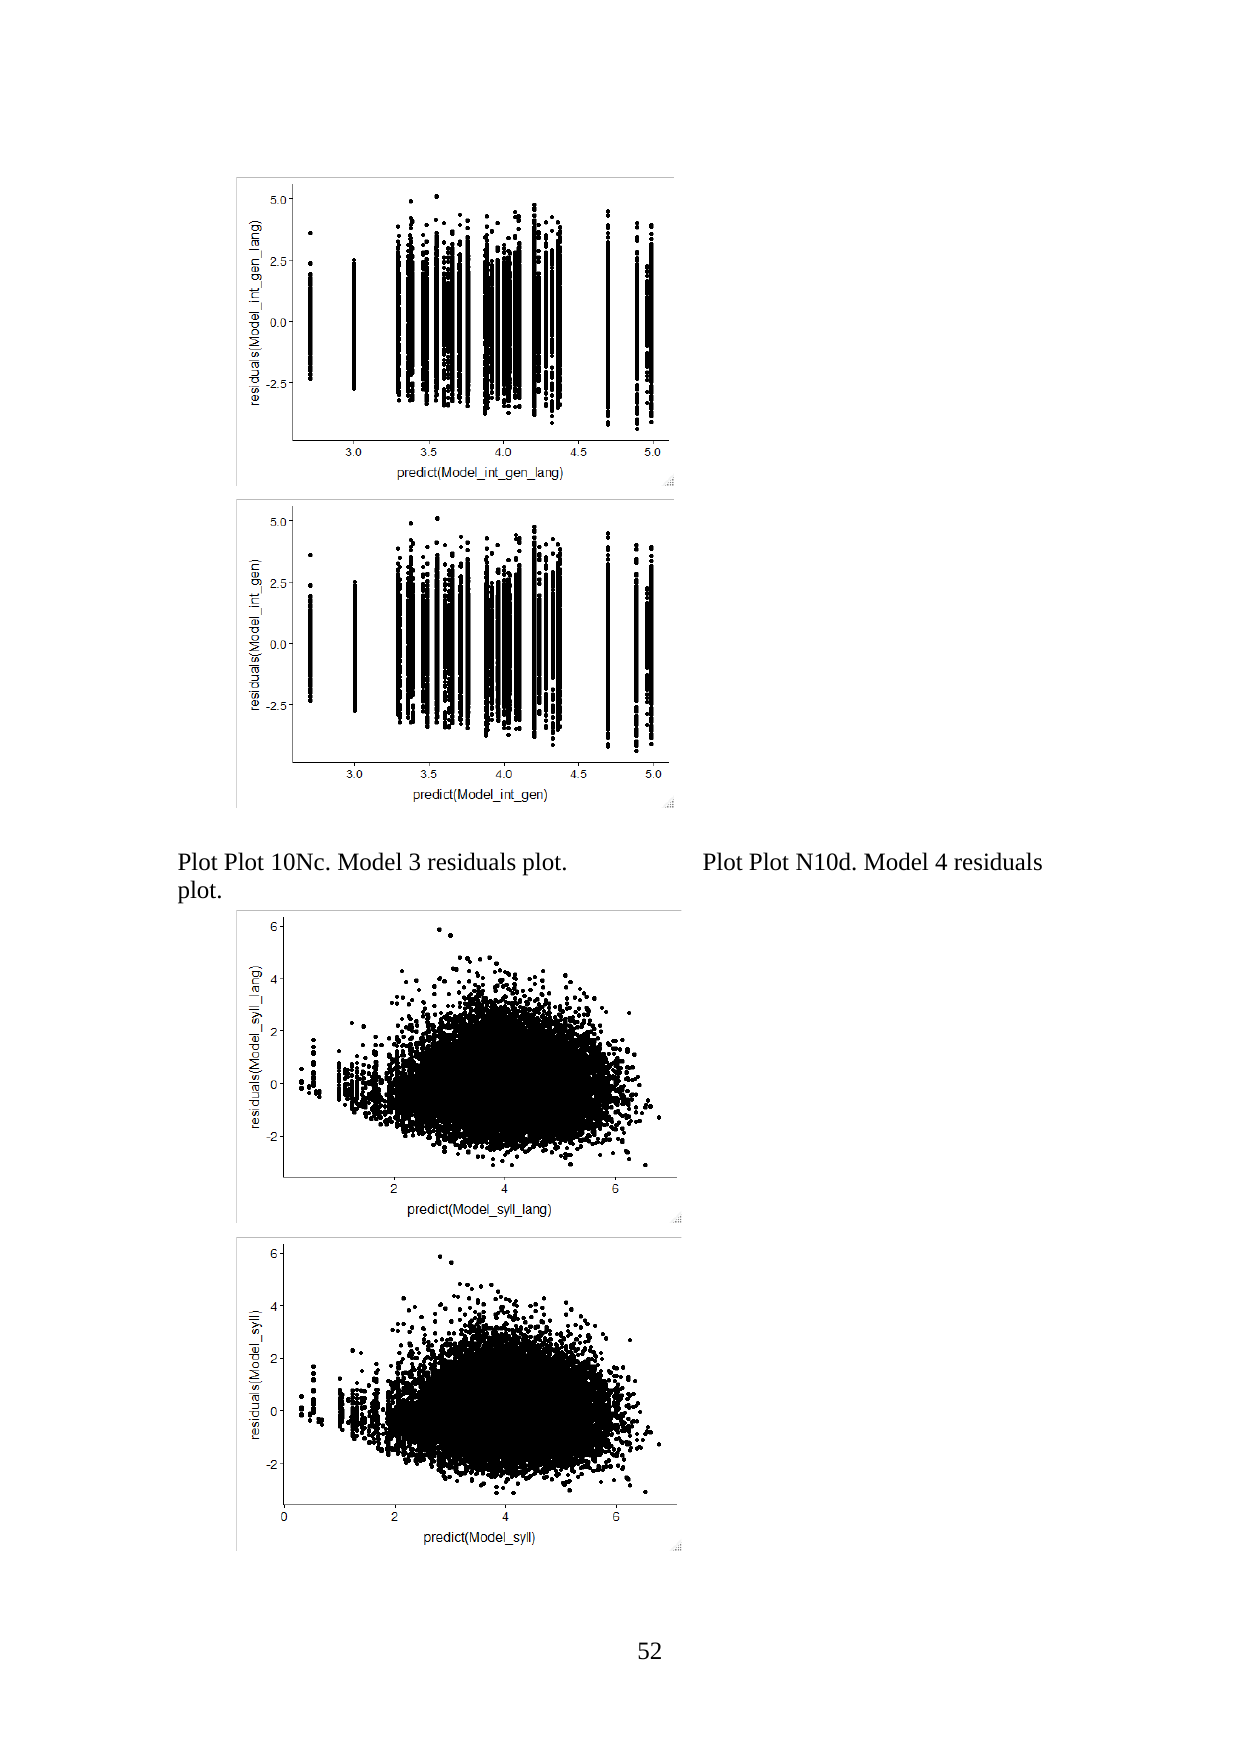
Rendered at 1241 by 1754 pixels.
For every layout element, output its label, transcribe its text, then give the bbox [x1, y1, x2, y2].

text c. Model 3 residuals plot. d. Model 4 residuals plot. [177, 847, 1063, 904]
picture [236, 499, 674, 808]
picture [236, 910, 682, 1223]
picture [236, 177, 674, 486]
picture [236, 1237, 682, 1551]
